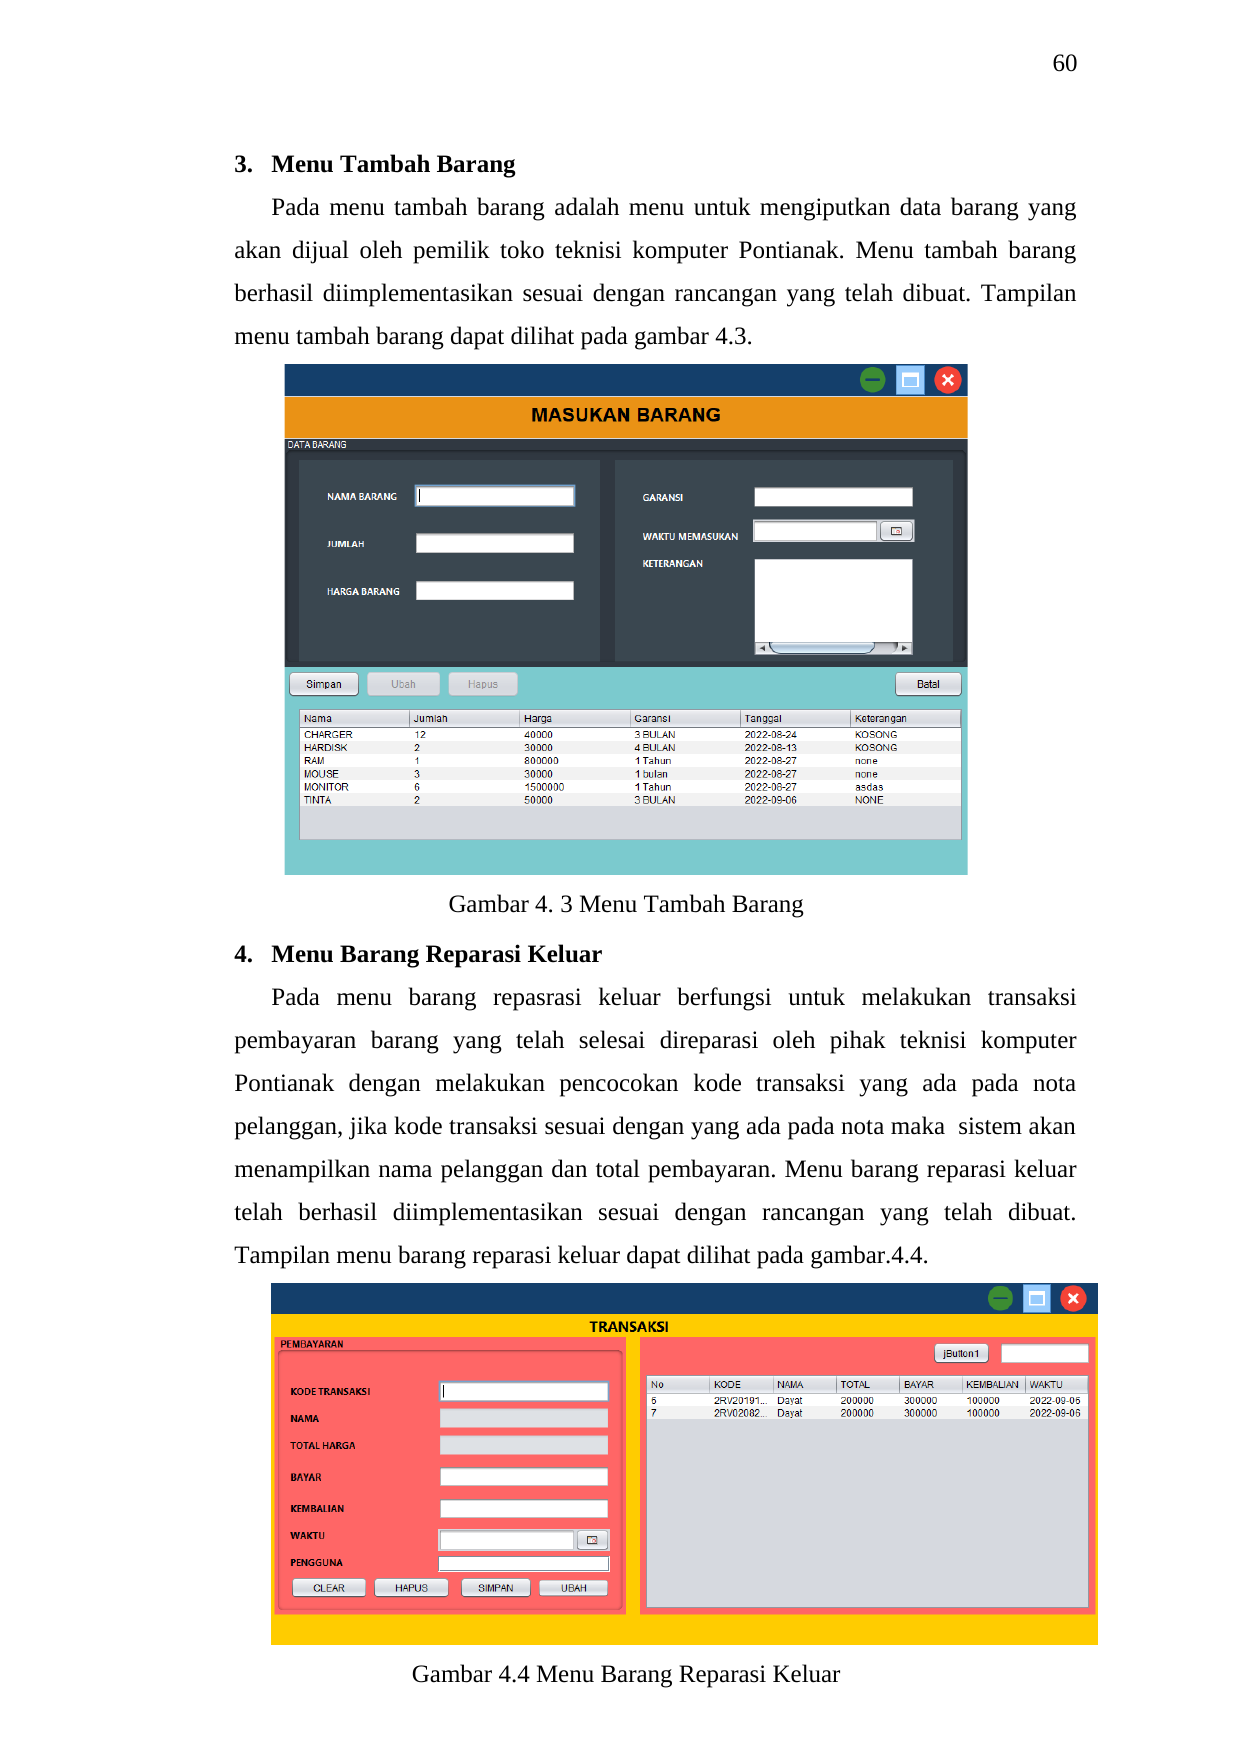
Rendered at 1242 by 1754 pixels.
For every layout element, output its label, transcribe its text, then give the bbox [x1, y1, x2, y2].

text Gambar 4. 3 Menu Tambah Barang [175, 889, 1077, 918]
picture [271, 1283, 1098, 1645]
picture [284, 364, 968, 875]
text Pada menu barang repasrasi keluar berfungsi untuk melakukan transaksi pembayaran barang yang telah selesai direparasi oleh pihak teknisi komputer Pontianak dengan melakukan pencocokan kode transaksi yang ada pada nota pelanggan, jika kode transaksi sesuai dengan yang ada pada nota maka sistem akan menampilkan nama pelanggan dan total pembayaran. Menu barang reparasi keluar telah berhasil diimplementasikan sesuai dengan rancangan yang telah dibuat. Tampilan menu barang reparasi keluar dapat dilihat pada gambar.4.4. [234, 982, 1077, 1269]
text Gambar 4.4 Menu Barang Reparasi Keluar [175, 1659, 1077, 1688]
list Menu Barang Reparasi Keluar [234, 939, 1077, 967]
text Pada menu tambah barang adalah menu untuk mengiputkan data barang yang akan dijual oleh pemilik toko teknisi komputer Pontianak. Menu tambah barang berhasil diimplementasikan sesuai dengan rancangan yang telah dibuat. Tampilan menu tambah barang dapat dilihat pada gambar 4.3. [234, 192, 1077, 350]
list Menu Tambah Barang [234, 149, 1077, 177]
